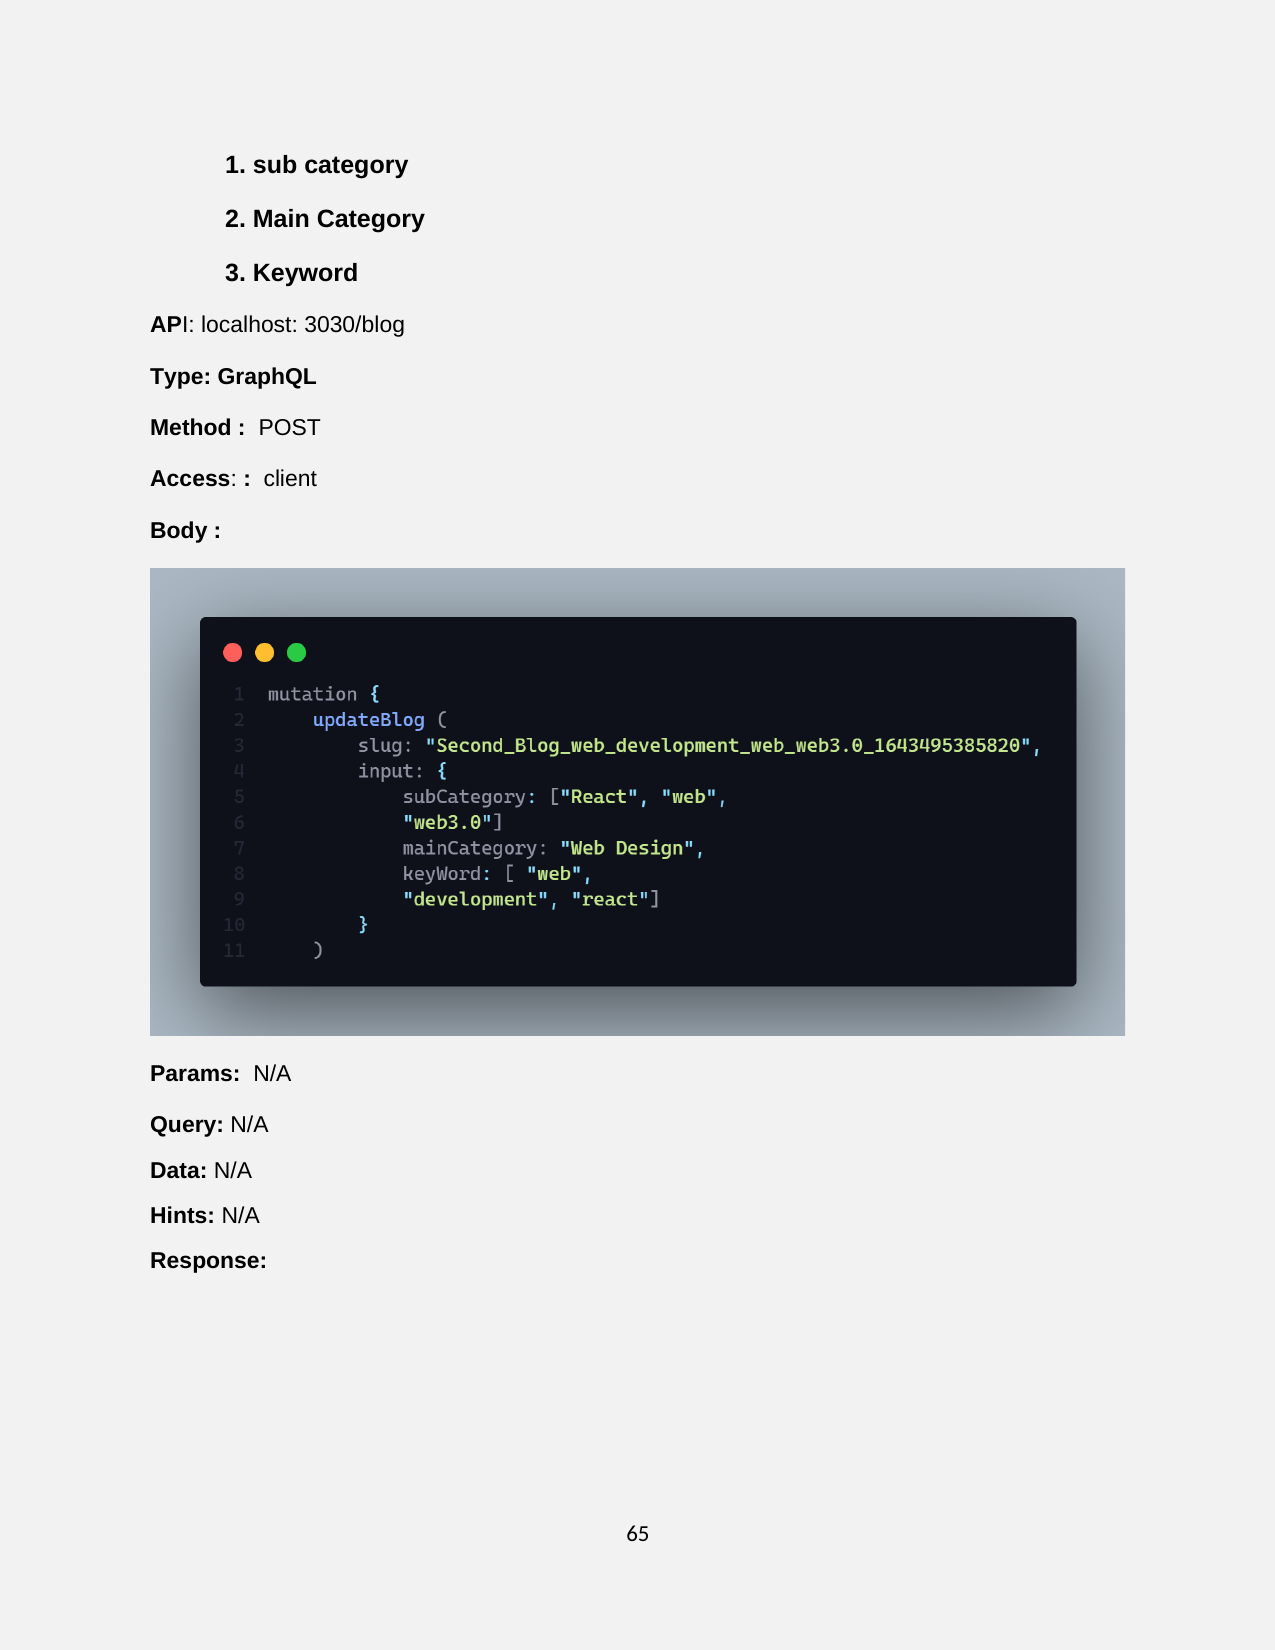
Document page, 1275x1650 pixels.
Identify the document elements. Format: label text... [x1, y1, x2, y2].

text Hints: N/A [150, 1202, 1125, 1228]
text Type: GraphQL [150, 363, 1125, 389]
picture [150, 568, 1125, 1036]
text Response: [150, 1247, 1125, 1273]
text API: localhost: 3030/blog [150, 311, 1125, 338]
text Access: : client [150, 465, 1125, 492]
text Params: N/A [150, 1060, 1125, 1086]
text Query: N/A [150, 1111, 1125, 1138]
text Data: N/A [150, 1157, 1125, 1183]
text Method : POST [150, 414, 1125, 440]
text 1. sub category [150, 150, 1125, 179]
text Body : [150, 517, 1125, 543]
text 2. Main Category [150, 204, 1125, 232]
text 3. Keyword [150, 257, 1125, 286]
